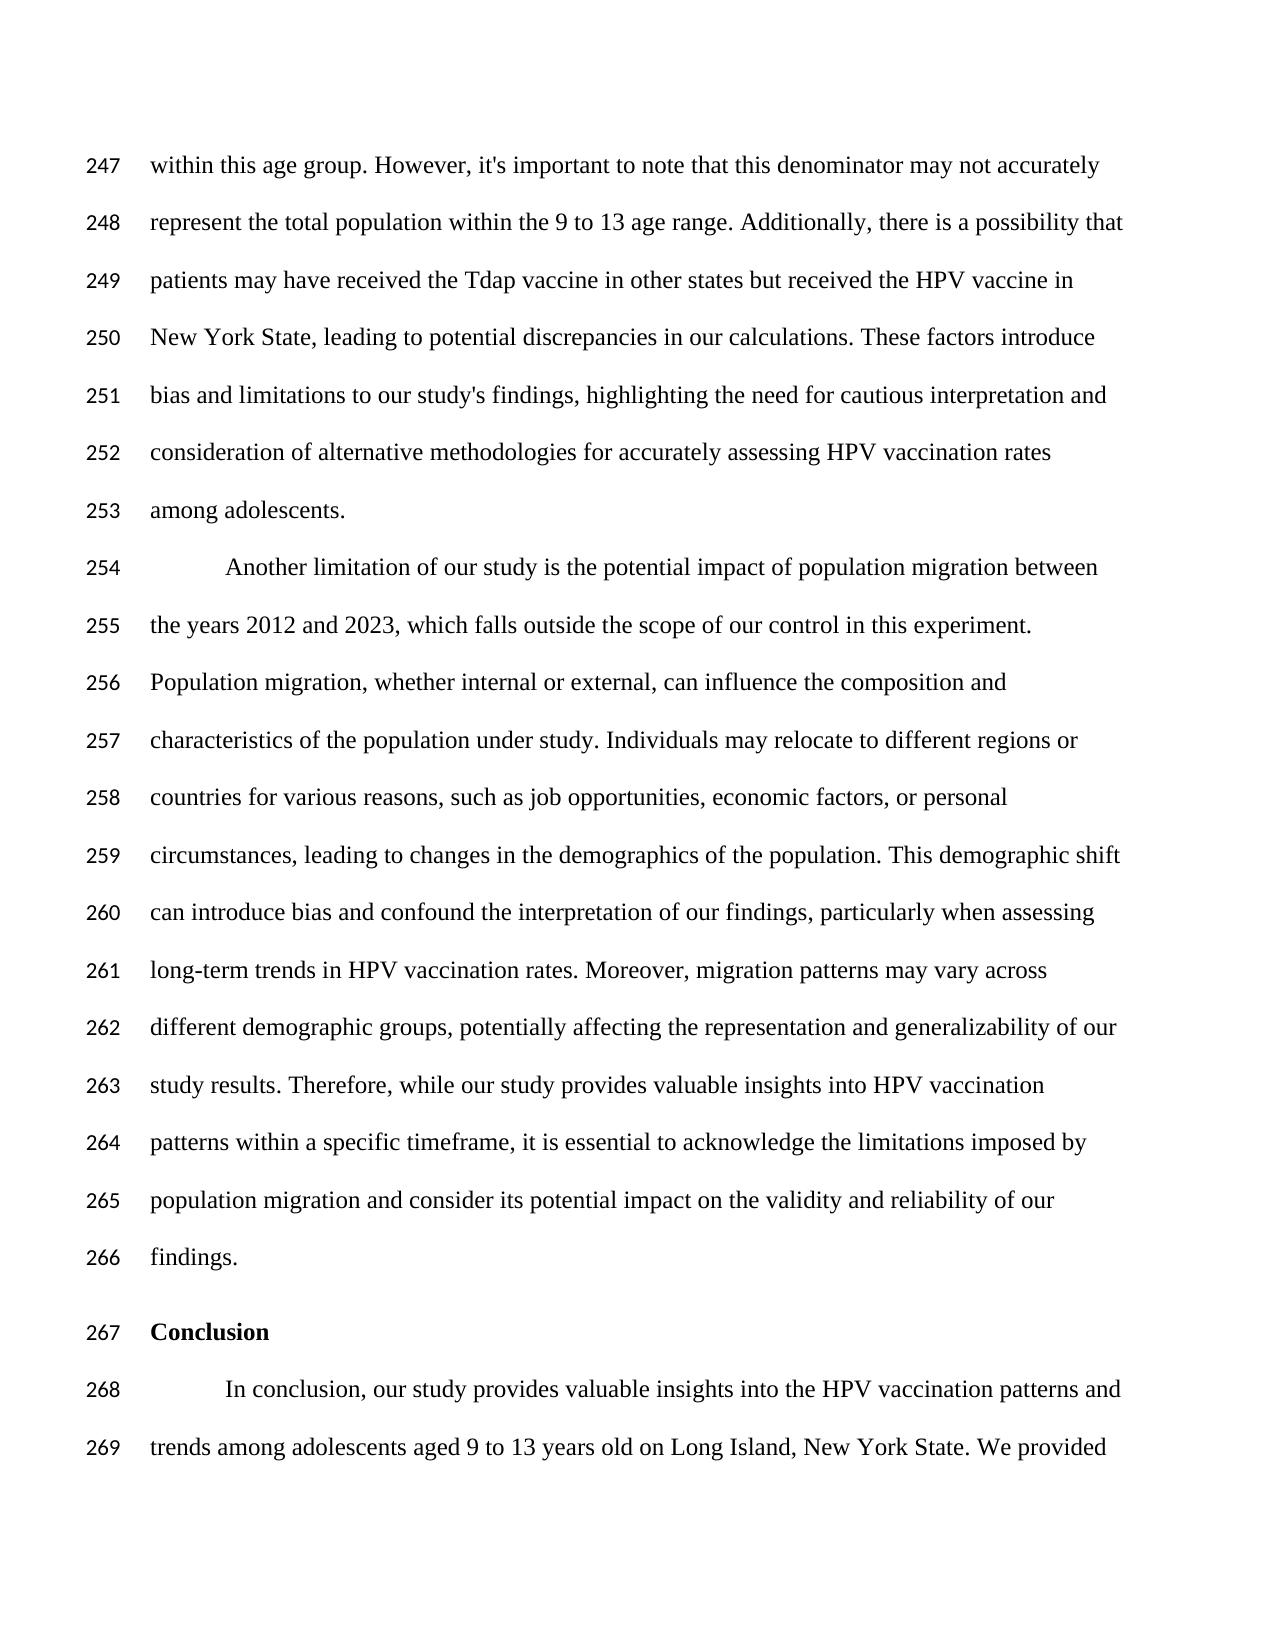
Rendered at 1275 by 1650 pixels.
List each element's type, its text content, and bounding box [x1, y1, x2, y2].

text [150, 1374, 1125, 1460]
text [150, 150, 1125, 524]
text Conclusion [150, 1317, 1125, 1345]
text Another limitation of our study is the potential impact of population migration between the years 2012 and 2023, which falls outside the scope of our control in this experiment. Population migration, whether internal or external, can influence the composition and characteristics of the population under study. Individuals may relocate to different regions or countries for various reasons, such as job opportunities, economic factors, or personal circumstances, leading to changes in the demographics of the population. This demographic shift can introduce bias and confound the interpretation of our findings, particularly when assessing long-term trends in HPV vaccination rates. Moreover, migration patterns may vary across different demographic groups, potentially affecting the representation and generalizability of our study results. Therefore, while our study provides valuable insights into HPV vaccination patterns within a specific timeframe, it is essential to acknowledge the limitations imposed by population migration and consider its potential impact on the validity and reliability of our findings. [150, 552, 1125, 1271]
